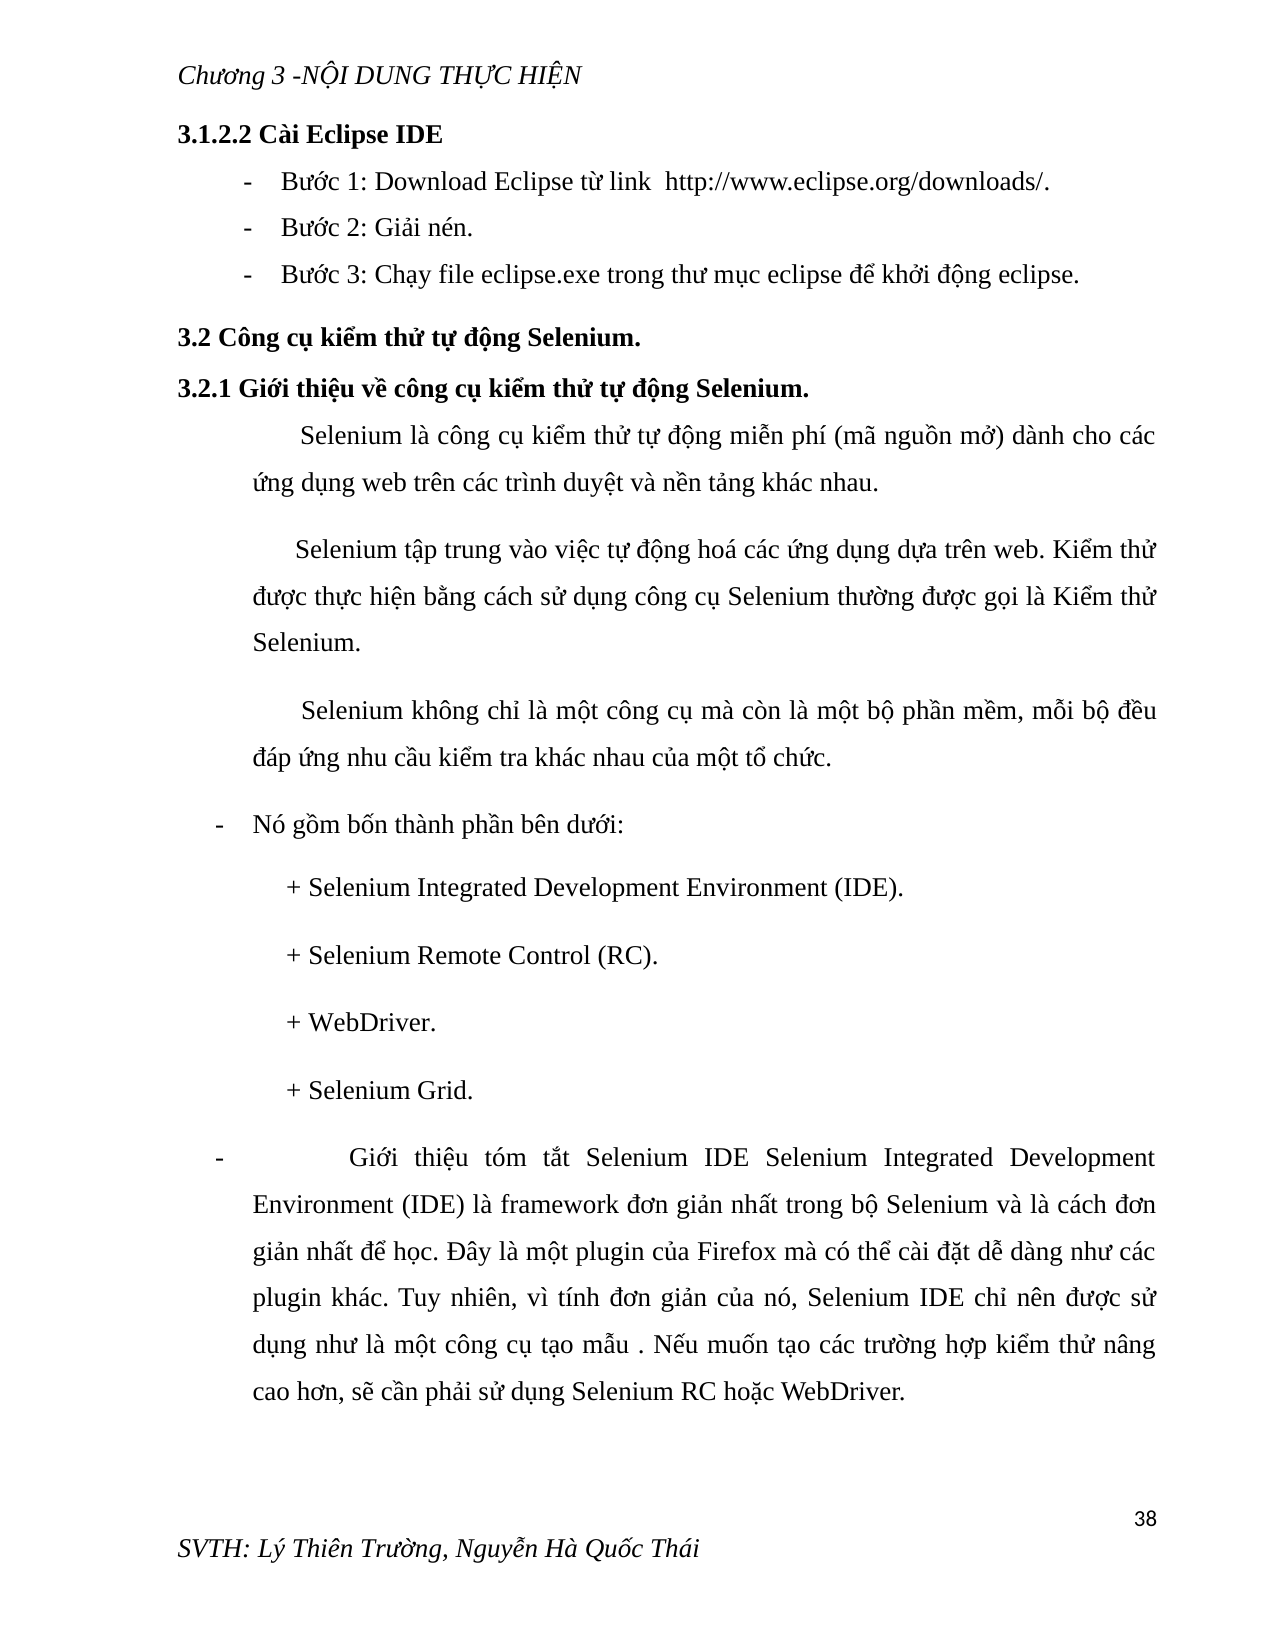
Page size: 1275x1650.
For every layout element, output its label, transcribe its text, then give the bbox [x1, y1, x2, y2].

text Selenium không chỉ là một công cụ mà còn là một bộ phần mềm, mỗi bộ đều đáp ứng nhu cầu kiểm tra khác nhau của một tổ chức. [252, 694, 1157, 772]
list Nó gồm bốn thành phần bên dưới: [215, 808, 1157, 839]
list Giới thiệu tóm tắt Selenium IDE Selenium Integrated Development Environment (IDE) là framework đơn giản nhất trong bộ Selenium và là cách đơn giản nhất để học. Đây là một plugin của Firefox mà có thể cài đặt dễ dàng như các plugin khác. Tuy nhiên, vì tính đơn giản của nó, Selenium IDE chỉ nên được sử dụng như là một công cụ tạo mẫu . Nếu muốn tạo các trường hợp kiểm thử nâng cao hơn, sẽ cần phải sử dụng Selenium RC hoặc WebDriver. [215, 1142, 1157, 1406]
subtitle 3.2.1 Giới thiệu về công cụ kiểm thử tự động Selenium. [177, 372, 1157, 403]
text + Selenium Grid. [252, 1074, 1157, 1105]
subtitle 3.2 Công cụ kiểm thử tự động Selenium. [177, 322, 1157, 353]
text Selenium tập trung vào việc tự động hoá các ứng dụng dựa trên web. Kiểm thử được thực hiện bằng cách sử dụng công cụ Selenium thường được gọi là Kiểm thử Selenium. [252, 533, 1157, 658]
list Bước 2: Giải nén. [243, 212, 1157, 243]
subtitle 3.1.2.2 Cài Eclipse IDE [177, 118, 1157, 149]
text + Selenium Integrated Development Environment (IDE). [252, 872, 1157, 903]
text Selenium là công cụ kiểm thử tự động miễn phí (mã nguồn mở) dành cho các ứng dụng web trên các trình duyệt và nền tảng khác nhau. [252, 419, 1157, 497]
list Bước 1: Download Eclipse từ link http://www.eclipse.org/downloads/. [243, 165, 1157, 196]
text + WebDriver. [252, 1007, 1157, 1038]
text + Selenium Remote Control (RC). [252, 939, 1157, 970]
list Bước 3: Chạy file eclipse.exe trong thư mục eclipse để khởi động eclipse. [243, 258, 1157, 289]
